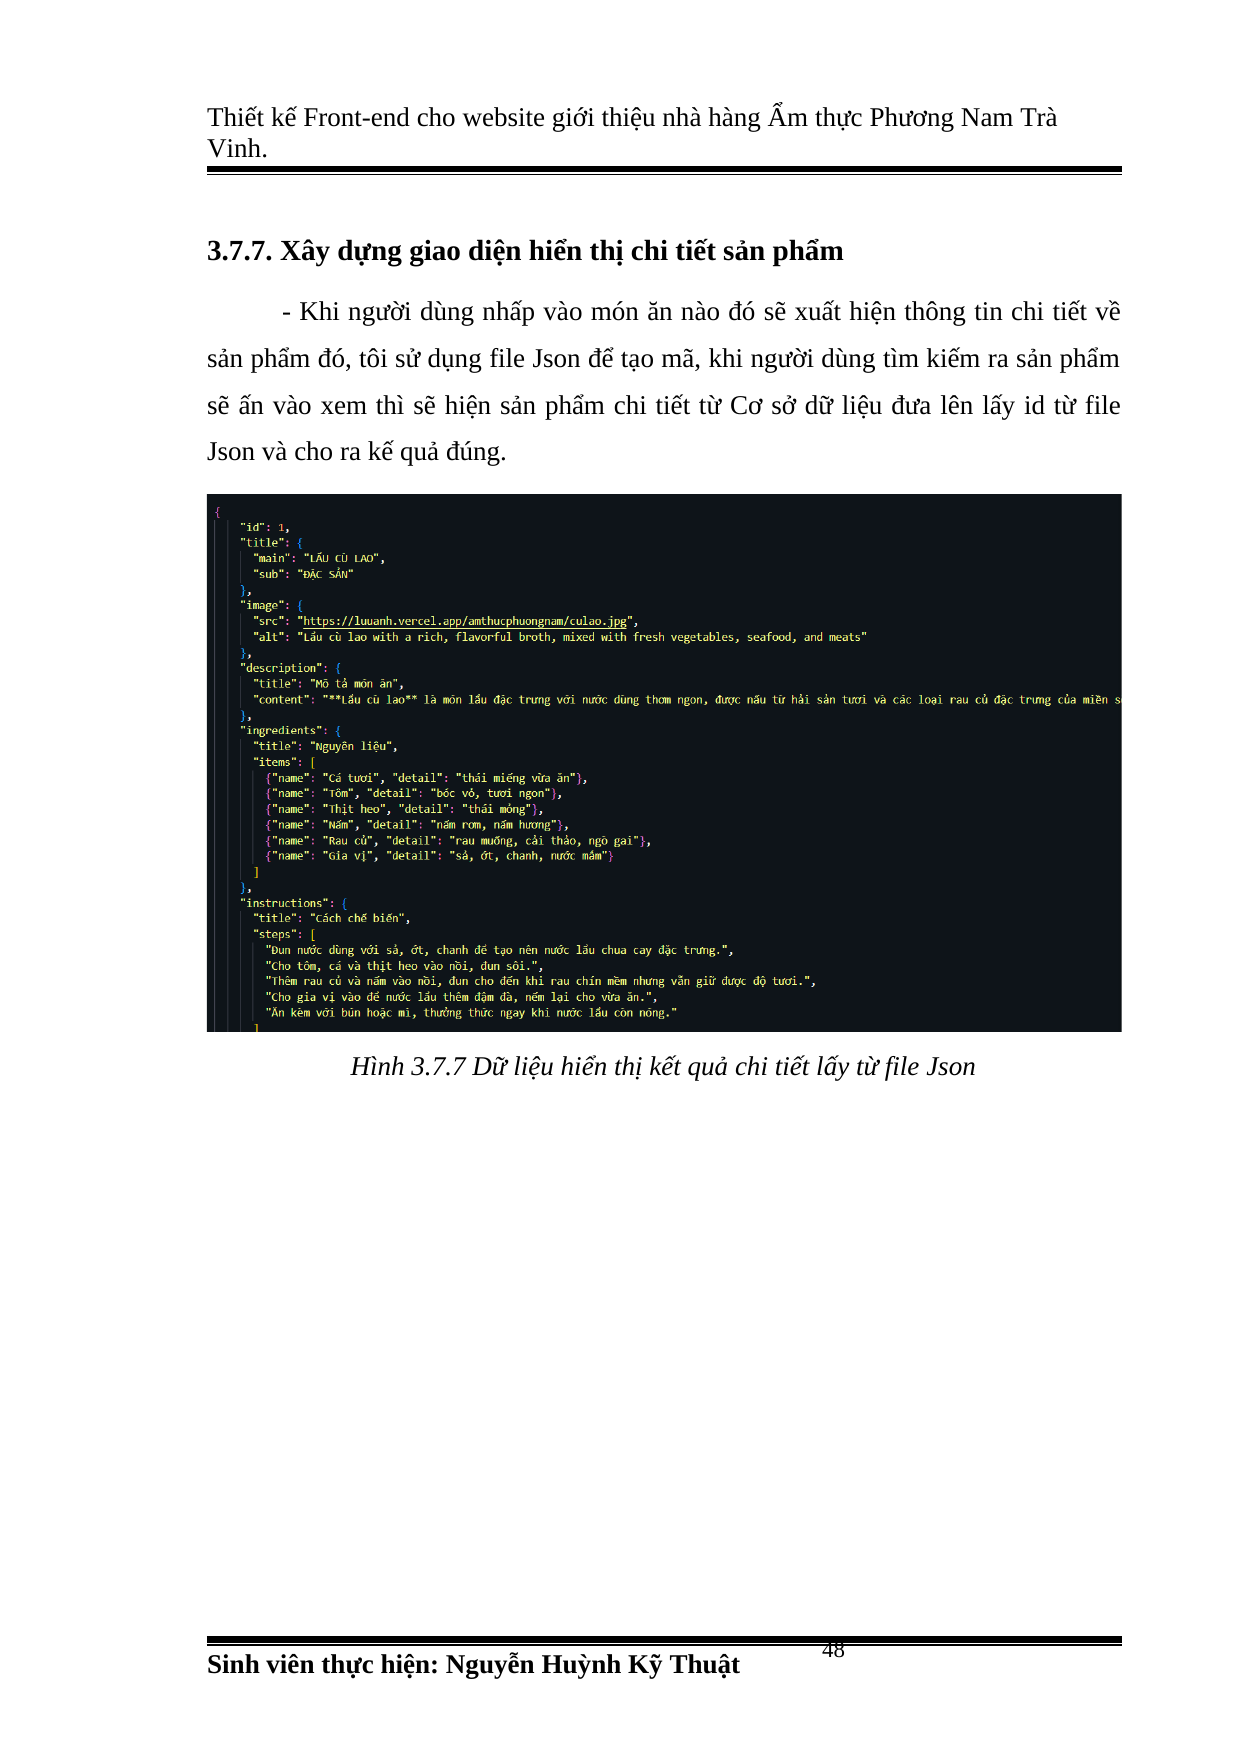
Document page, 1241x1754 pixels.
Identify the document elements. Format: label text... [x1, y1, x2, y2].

picture [206, 494, 1122, 1032]
text Hình 3.7.7 Dữ liệu hiển thị kết quả chi tiết lấy từ file Json [207, 1050, 1122, 1081]
text - Khi người dùng nhấp vào món ăn nào đó sẽ xuất hiện thông tin chi tiết về sản phẩm đó, tôi sử dụng file Json để tạo mã, khi người dùng tìm kiếm ra sản phẩm sẽ ấn vào xem thì sẽ hiện sản phẩm chi tiết từ Cơ sở dữ liệu đưa lên lấy id từ file Json và cho ra kế quả đúng. [207, 295, 1122, 467]
subtitle Xây dựng giao diện hiển thị chi tiết sản phẩm [207, 233, 1122, 266]
